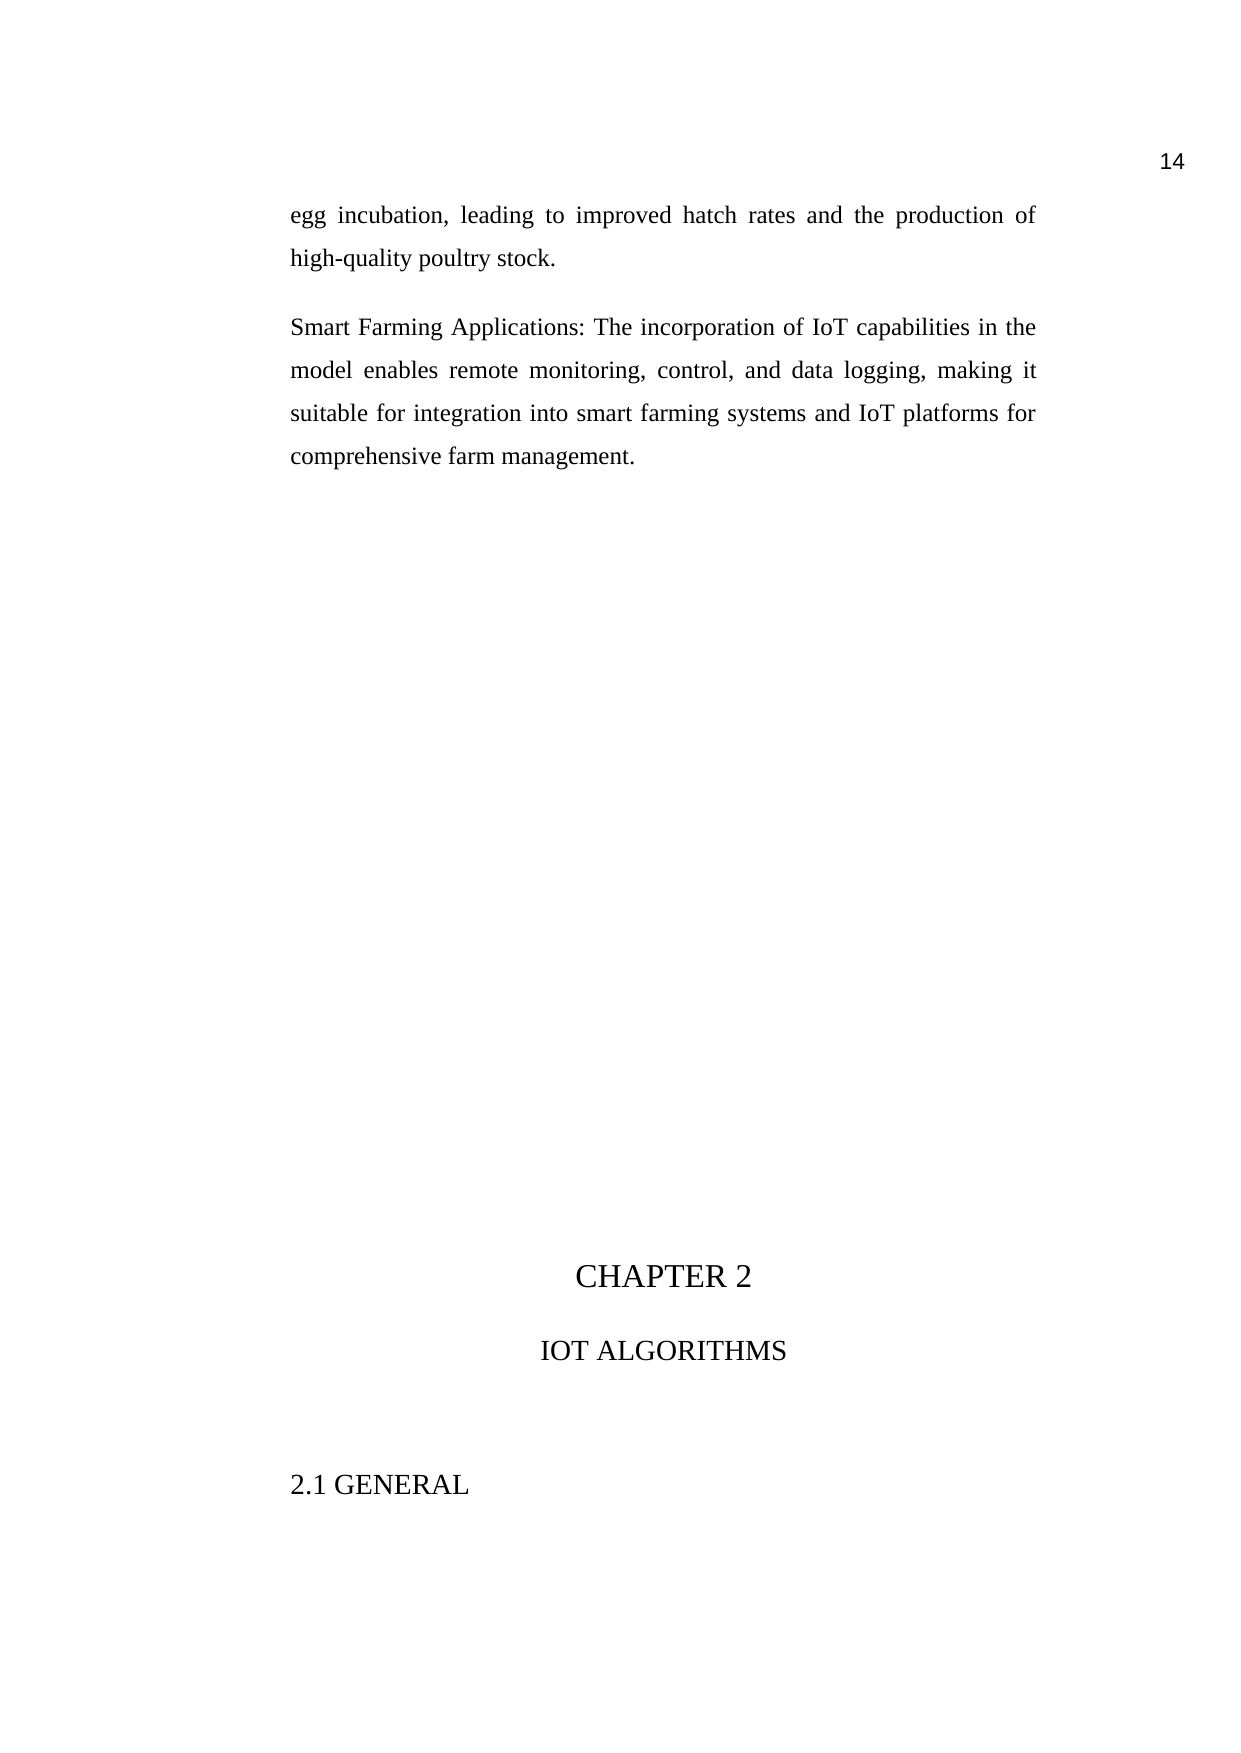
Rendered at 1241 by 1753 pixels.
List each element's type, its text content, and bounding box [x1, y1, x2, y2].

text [290, 200, 1037, 272]
text 2.1 GENERAL [290, 1467, 1037, 1500]
text CHAPTER 2 [290, 1256, 1037, 1294]
text IOT ALGORITHMS [290, 1333, 1037, 1366]
text Smart Farming Applications: The incorporation of IoT capabilities in the model enables remote monitoring, control, and data logging, making it suitable for integration into smart farming systems and IoT platforms for comprehensive farm management. [290, 312, 1037, 470]
